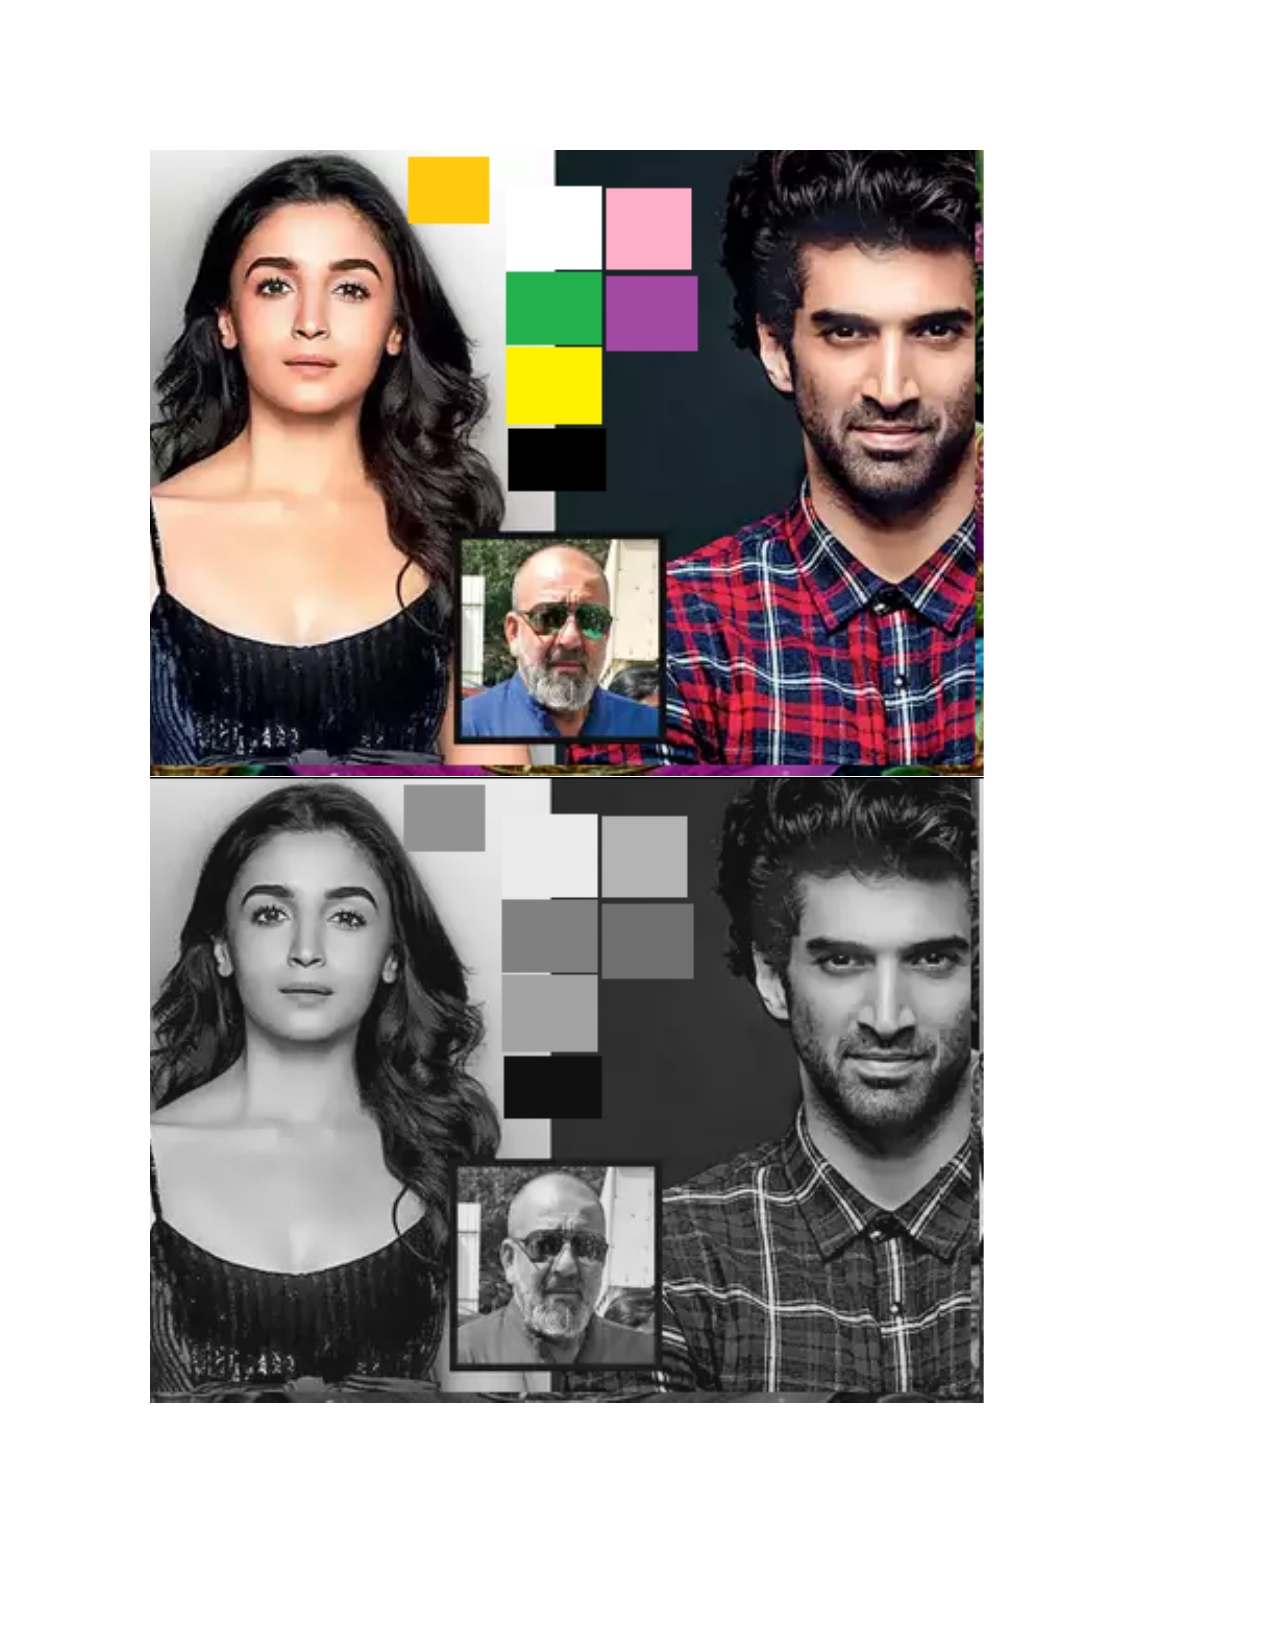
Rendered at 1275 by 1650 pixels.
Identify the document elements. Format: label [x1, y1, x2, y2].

picture [150, 150, 984, 776]
picture [150, 777, 984, 1403]
